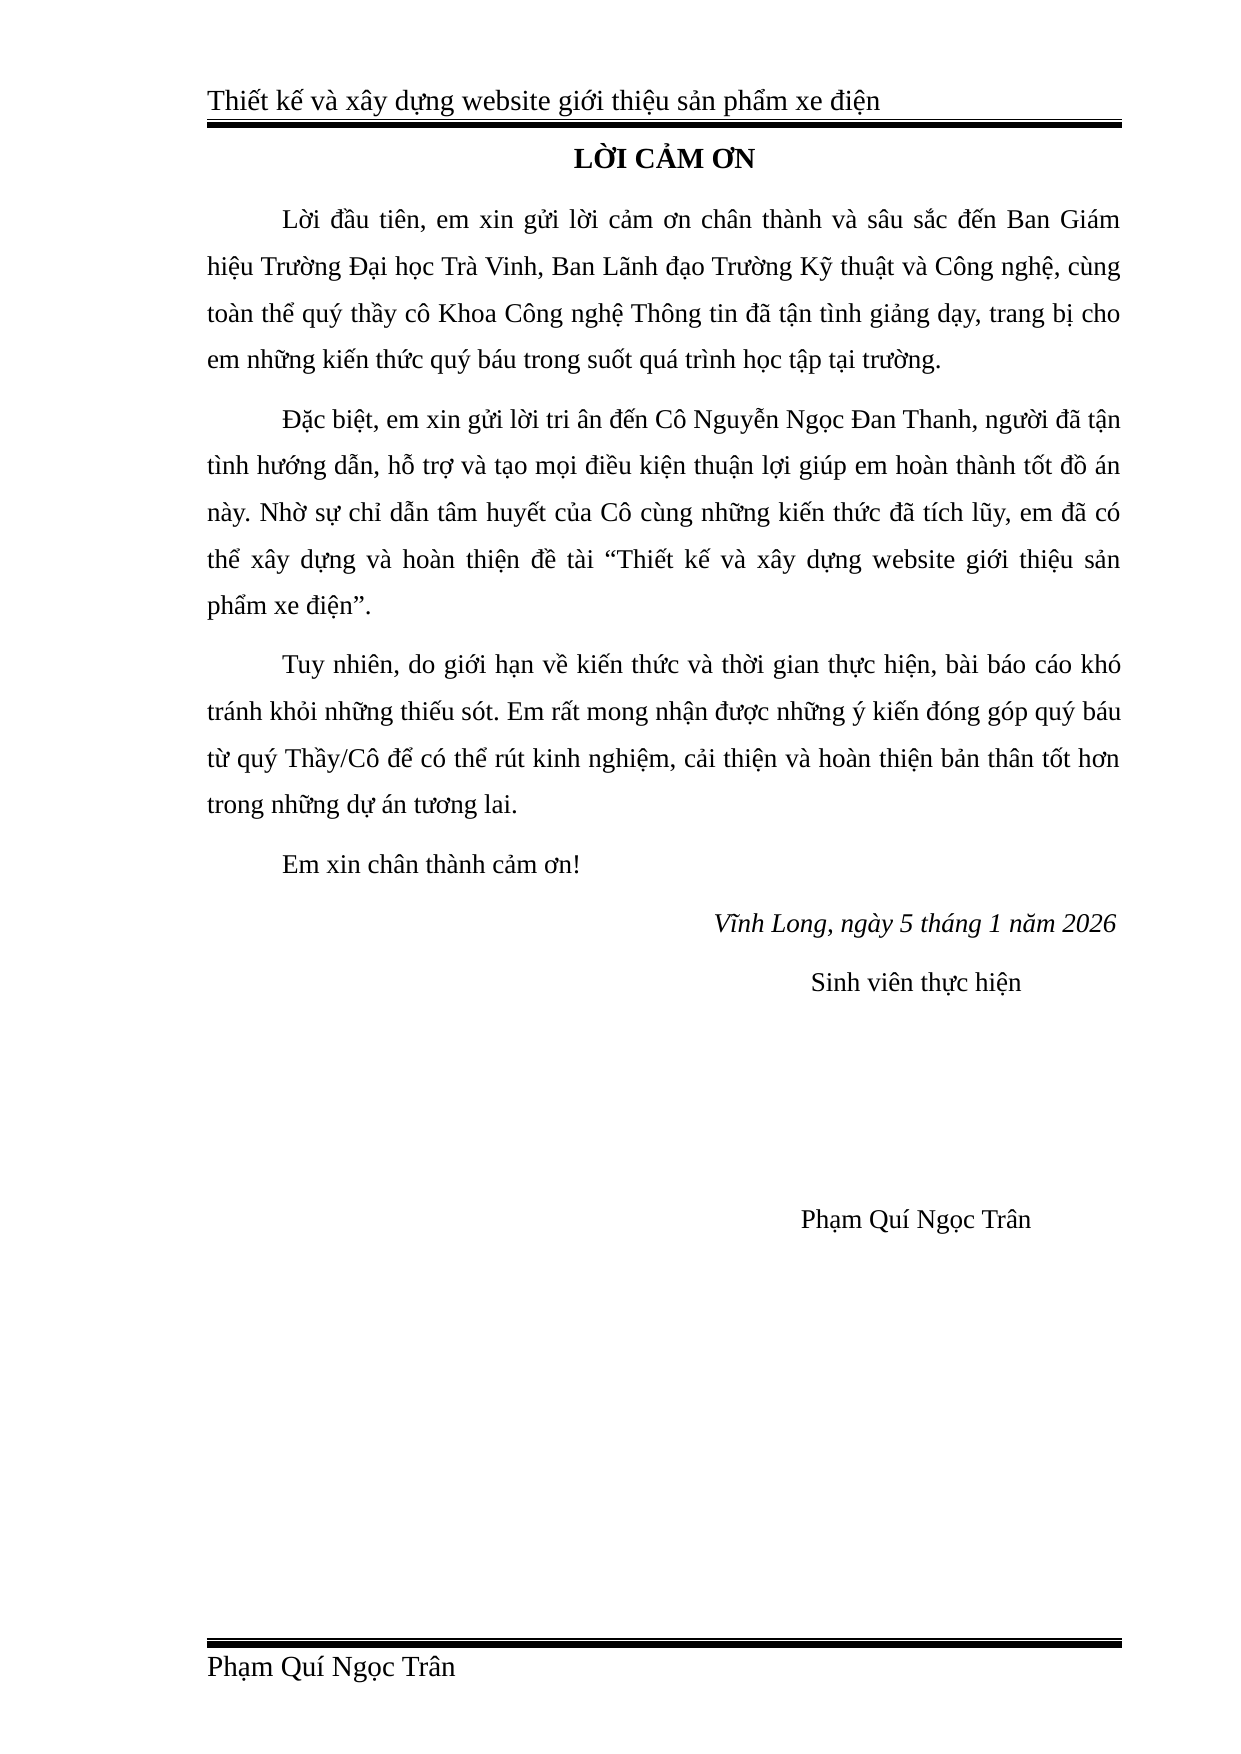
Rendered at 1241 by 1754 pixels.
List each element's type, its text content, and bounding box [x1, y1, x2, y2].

text Đặc biệt, em xin gửi lời tri ân đến Cô Nguyễn Ngọc Đan Thanh, người đã tận tình hướng dẫn, hỗ trợ và tạo mọi điều kiện thuận lợi giúp em hoàn thành tốt đồ án này. Nhờ sự chỉ dẫn tâm huyết của Cô cùng những kiến thức đã tích lũy, em đã có thể xây dựng và hoàn thiện đề tài “Thiết kế và xây dựng website giới thiệu sản phẩm xe điện”. [207, 403, 1122, 621]
text Lời đầu tiên, em xin gửi lời cảm ơn chân thành và sâu sắc đến Ban Giám hiệu Trường Đại học Trà Vinh, Ban Lãnh đạo Trường Kỹ thuật và Công nghệ, cùng toàn thể quý thầy cô Khoa Công nghệ Thông tin đã tận tình giảng dạy, trang bị cho em những kiến thức quý báu trong suốt quá trình học tập tại trường. [207, 204, 1122, 375]
text Sinh viên thực hiện [635, 966, 1122, 997]
subtitle Lời cảm ơn [207, 141, 1122, 174]
text Tuy nhiên, do giới hạn về kiến thức và thời gian thực hiện, bài báo cáo khó tránh khỏi những thiếu sót. Em rất mong nhận được những ý kiến đóng góp quý báu từ quý Thầy/Cô để có thể rút kinh nghiệm, cải thiện và hoàn thiện bản thân tốt hơn trong những dự án tương lai. [207, 649, 1122, 820]
text Phạm Quí Ngọc Trân [635, 1203, 1122, 1234]
text Vĩnh Long, ngày 5 tháng 1 năm 2026 [635, 907, 1122, 938]
text Em xin chân thành cảm ơn! [207, 848, 1122, 879]
